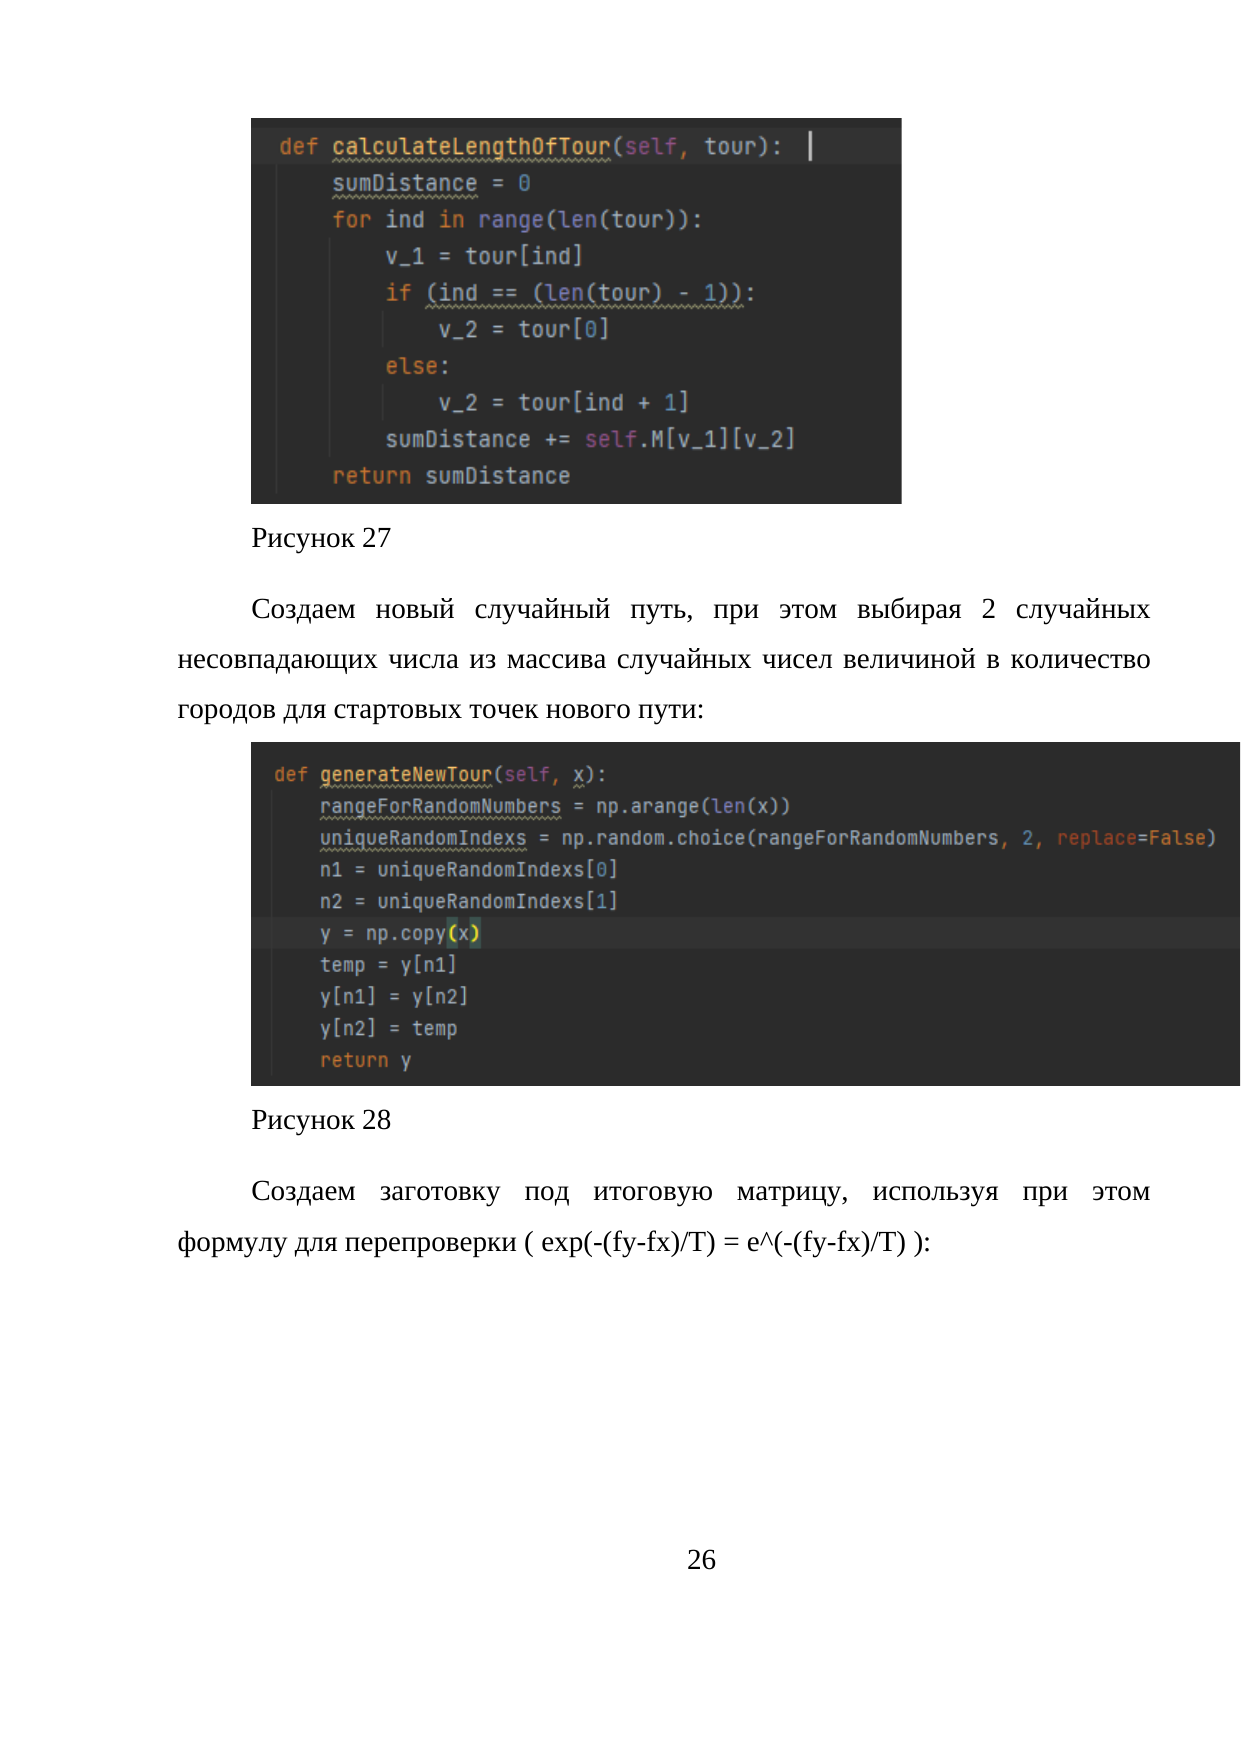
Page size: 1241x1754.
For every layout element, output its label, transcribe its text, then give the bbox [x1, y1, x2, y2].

picture [251, 118, 902, 504]
text Создаем новый случайный путь, при этом выбирая 2 случайных несовпадающих числа из массива случайных чисел величиной в количество городов для стартовых точек нового пути: [177, 591, 1152, 725]
picture [251, 742, 1241, 1086]
text Создаем заготовку под итоговую матрицу, используя при этом формулу для перепроверки ( exp(-(fy-fx)/T) = e^(-(fy-fx)/T) ): [177, 1173, 1152, 1257]
